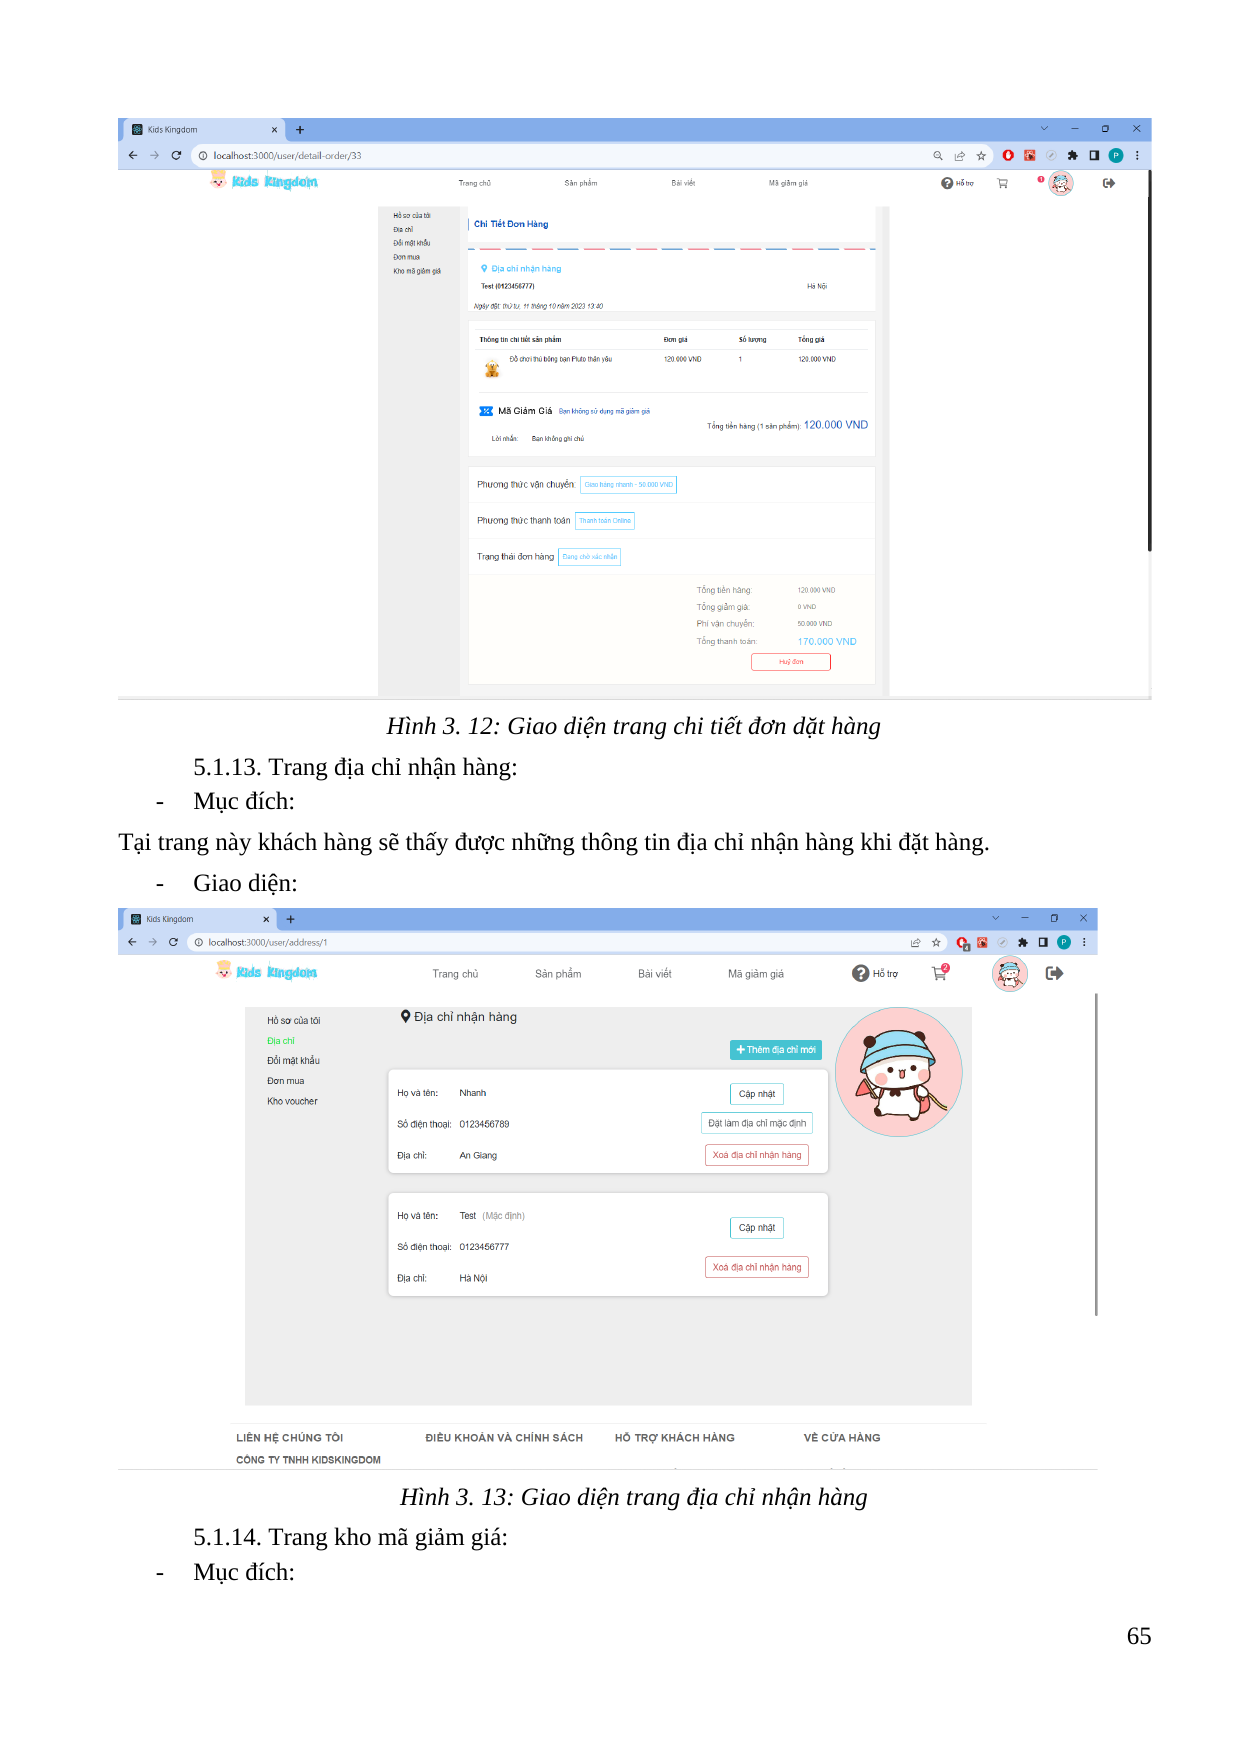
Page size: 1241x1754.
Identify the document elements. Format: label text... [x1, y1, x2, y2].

text Hình 3. 13: Giao diện trang địa chỉ nhận hàng [118, 1482, 1152, 1510]
picture [118, 908, 1098, 1470]
text Hình 3. 12: Giao diện trang chi tiết đơn dặt hàng [118, 711, 1152, 740]
list Mục đích: [156, 786, 1152, 815]
picture [118, 118, 1152, 700]
list Giao diện: [156, 868, 1152, 897]
list Trang địa chỉ nhận hàng: [193, 752, 1152, 781]
text Tại trang này khách hàng sẽ thấy được những thông tin địa chỉ nhận hàng khi đặt hàng. [118, 827, 1152, 856]
list Trang kho mã giảm giá: [193, 1522, 1152, 1551]
list Mục đích: [156, 1557, 1152, 1586]
